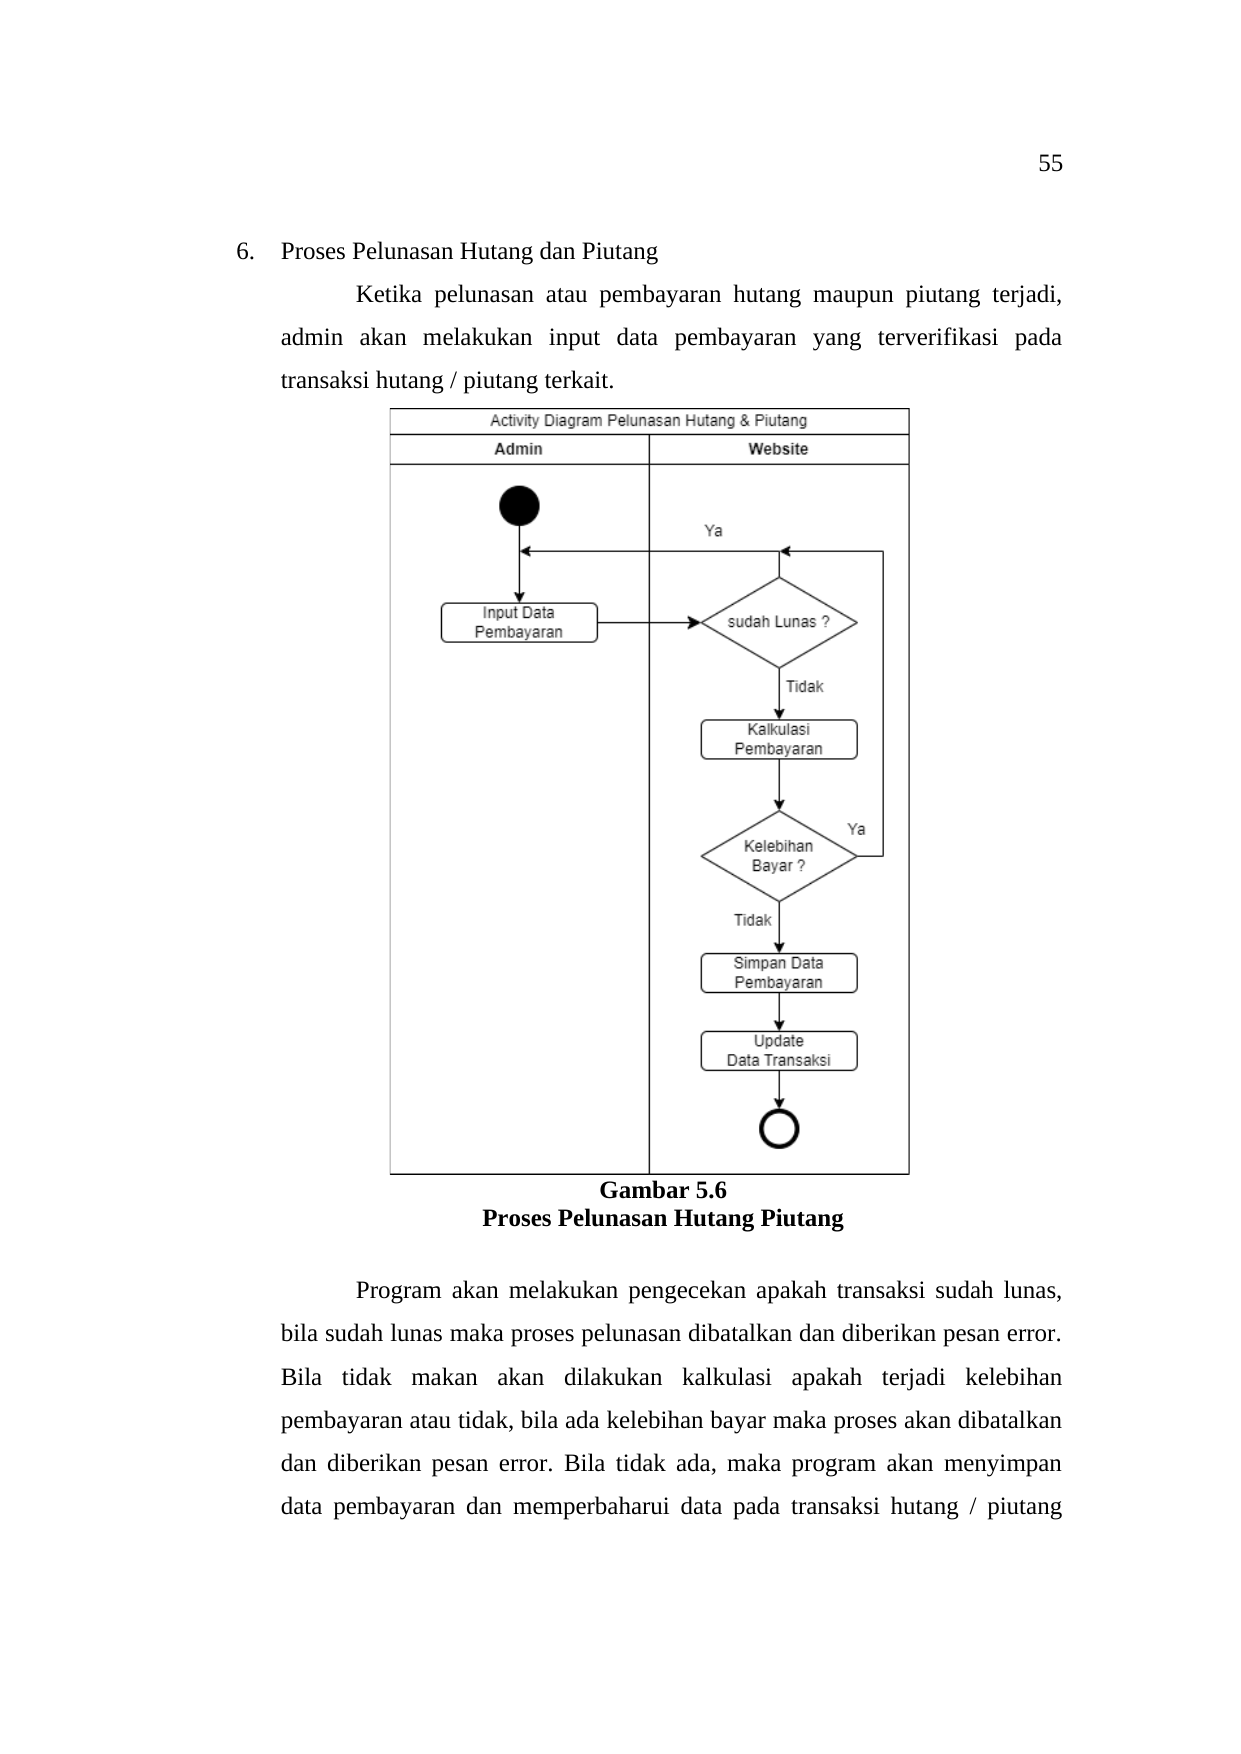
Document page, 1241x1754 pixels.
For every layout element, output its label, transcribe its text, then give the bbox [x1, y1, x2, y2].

text Ketika pelunasan atau pembayaran hutang maupun piutang terjadi, admin akan melakukan input data pembayaran yang terverifikasi pada transaksi hutang / piutang terkait. [281, 279, 1063, 394]
list Proses Pelunasan Hutang dan Piutang [236, 236, 1063, 265]
text Proses Pelunasan Hutang Piutang [311, 1203, 1014, 1232]
text Gambar 5.6 [311, 1175, 1014, 1203]
picture [389, 408, 910, 1175]
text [281, 1275, 1063, 1520]
